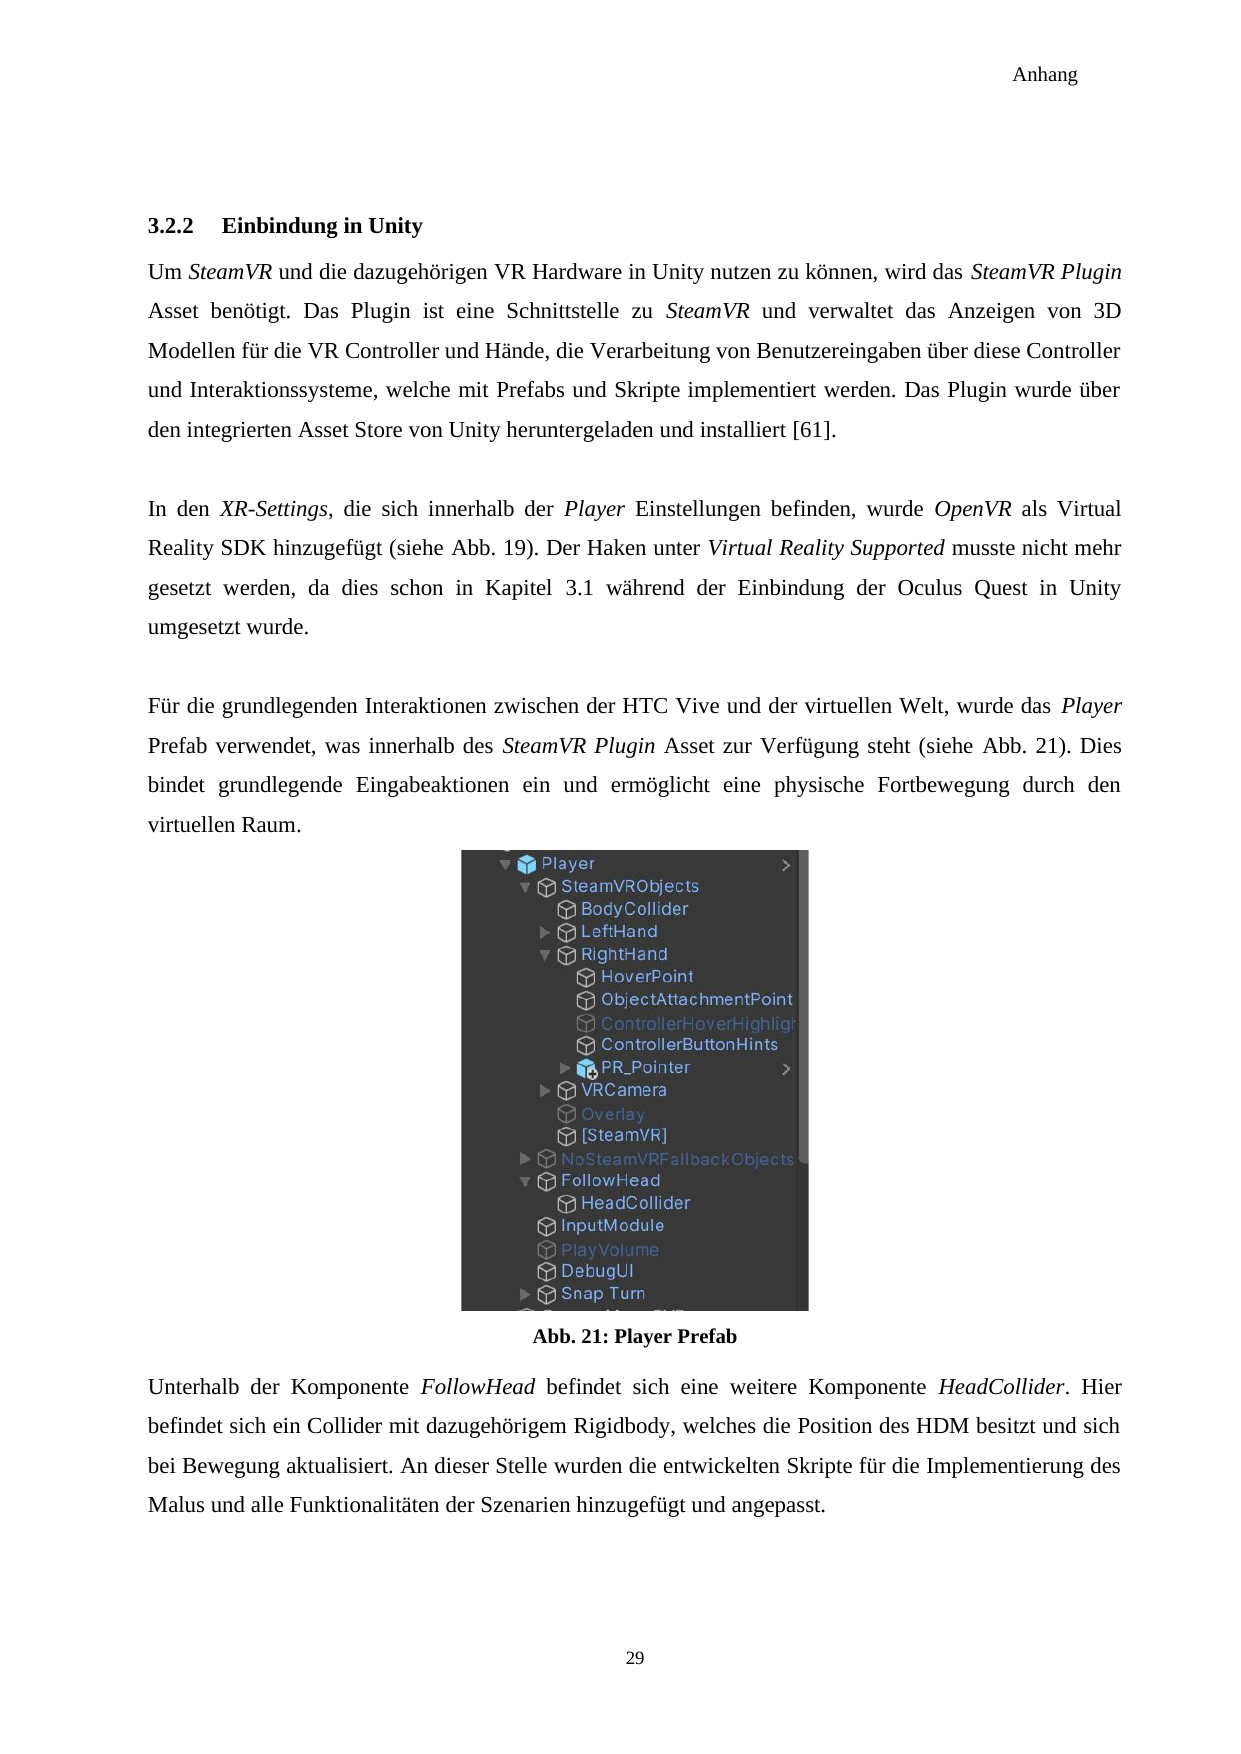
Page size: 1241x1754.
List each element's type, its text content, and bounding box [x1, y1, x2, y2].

text Für die grundlegenden Interaktionen zwischen der HTC Vive und der virtuellen Welt, wurde das Player Prefab verwendet, was innerhalb des SteamVR Plugin Asset zur Verfügung steht (siehe Abb. 21). Dies bindet grundlegende Eingabeaktionen ein und ermöglicht eine physische Fortbewegung durch den virtuellen Raum. [148, 692, 1122, 837]
subtitle Einbindung in Unity [148, 212, 1122, 238]
text Um SteamVR und die dazugehörigen VR Hardware in Unity nutzen zu können, wird das SteamVR Plugin Asset benötigt. Das Plugin ist eine Schnittstelle zu SteamVR und verwaltet das Anzeigen von 3D Modellen für die VR Controller und Hände, die Verarbeitung von Benutzereingaben über diese Controller und Interaktionssysteme, welche mit Prefabs und Skripte implementiert werden. Das Plugin wurde über den integrierten Asset Store von Unity heruntergeladen und installiert . [148, 258, 1122, 442]
picture [461, 850, 809, 1311]
text Abb. 21: Player Prefab [148, 1324, 1122, 1348]
text In den XR-Settings, die sich innerhalb der Player Einstellungen befinden, wurde OpenVR als Virtual Reality SDK hinzugefügt (siehe Abb. 19). Der Haken unter Virtual Reality Supported musste nicht mehr gesetzt werden, da dies schon in Kapitel 3.1 während der Einbindung der Oculus Quest in Unity umgesetzt wurde. [148, 495, 1122, 639]
text Unterhalb der Komponente FollowHead befindet sich eine weitere Komponente HeadCollider. Hier befindet sich ein Collider mit dazugehörigem Rigidbody, welches die Position des HDM besitzt und sich bei Bewegung aktualisiert. An dieser Stelle wurden die entwickelten Skripte für die Implementierung des Malus und alle Funktionalitäten der Szenarien hinzugefügt und angepasst. [148, 1373, 1122, 1517]
